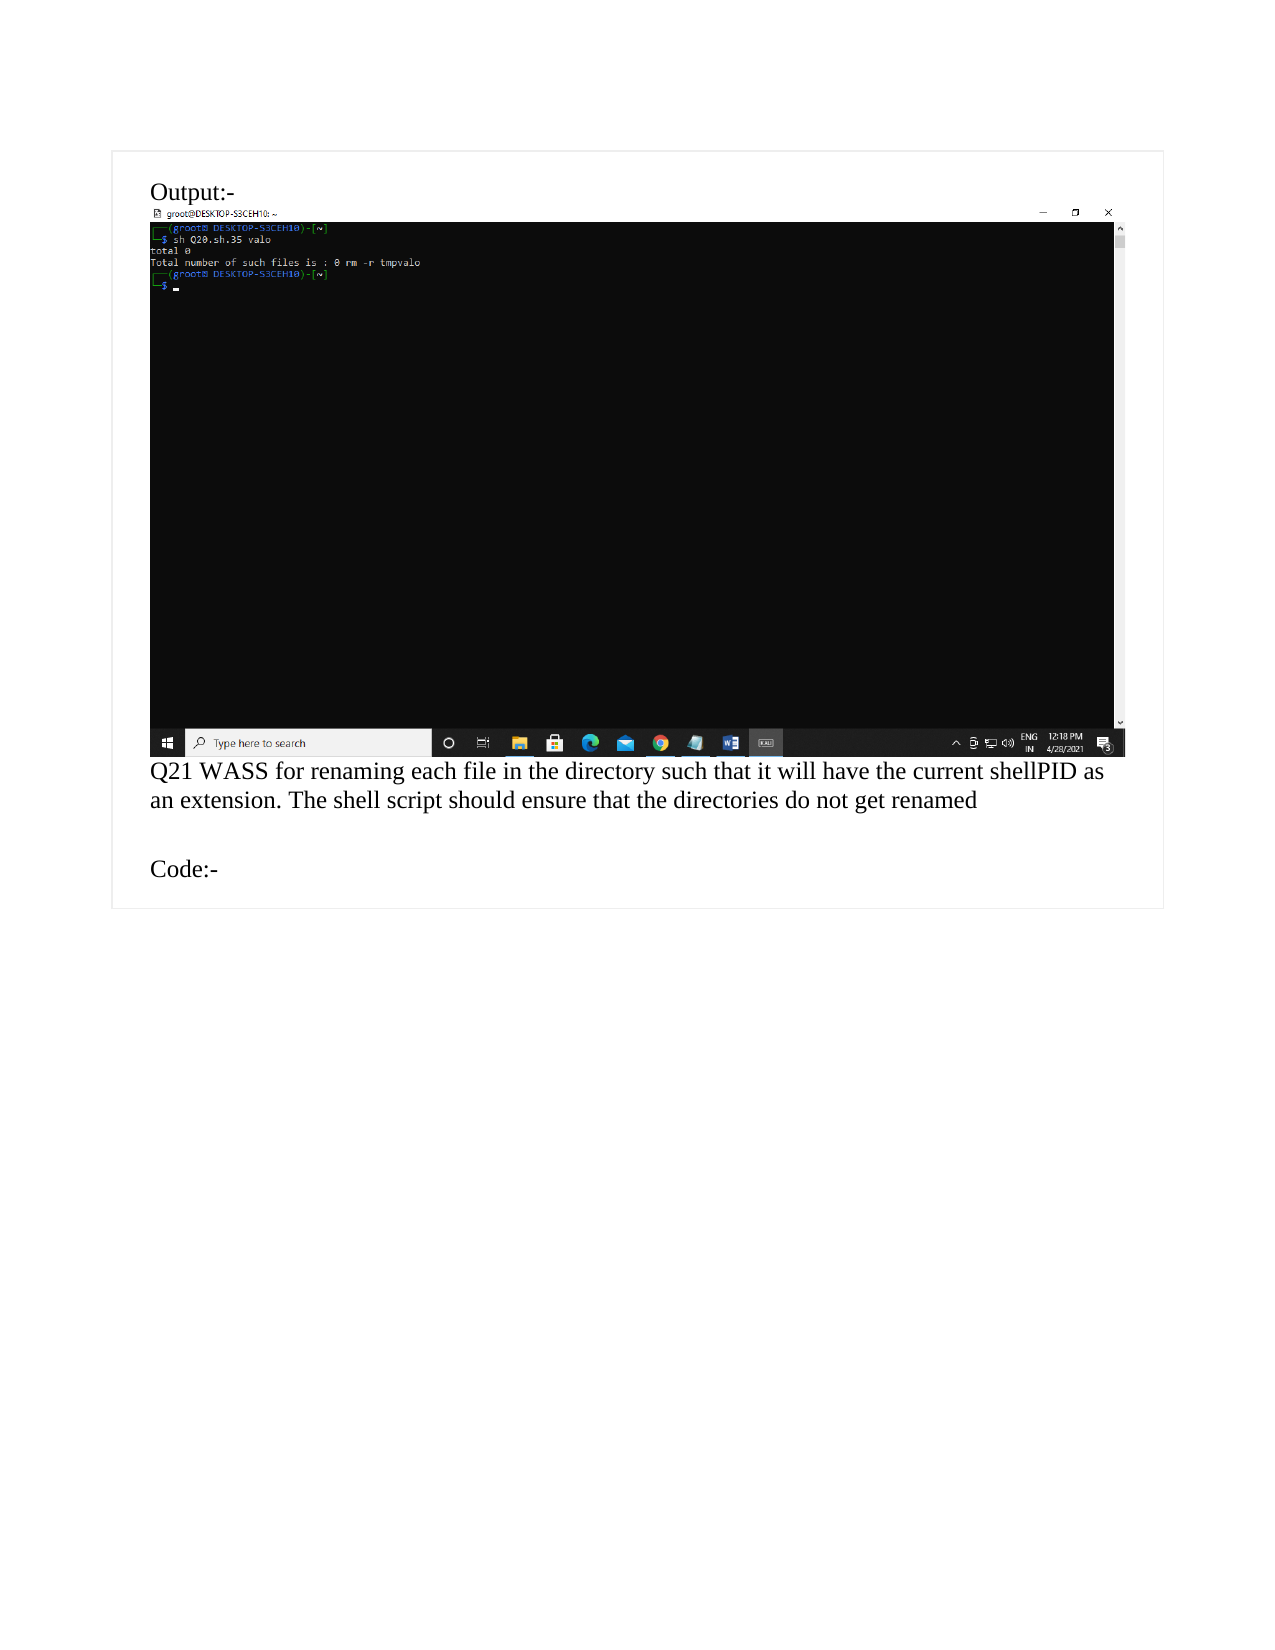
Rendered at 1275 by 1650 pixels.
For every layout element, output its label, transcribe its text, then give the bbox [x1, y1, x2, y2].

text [113, 152, 1163, 814]
text Code:- [113, 827, 1163, 908]
picture [150, 205, 1125, 757]
